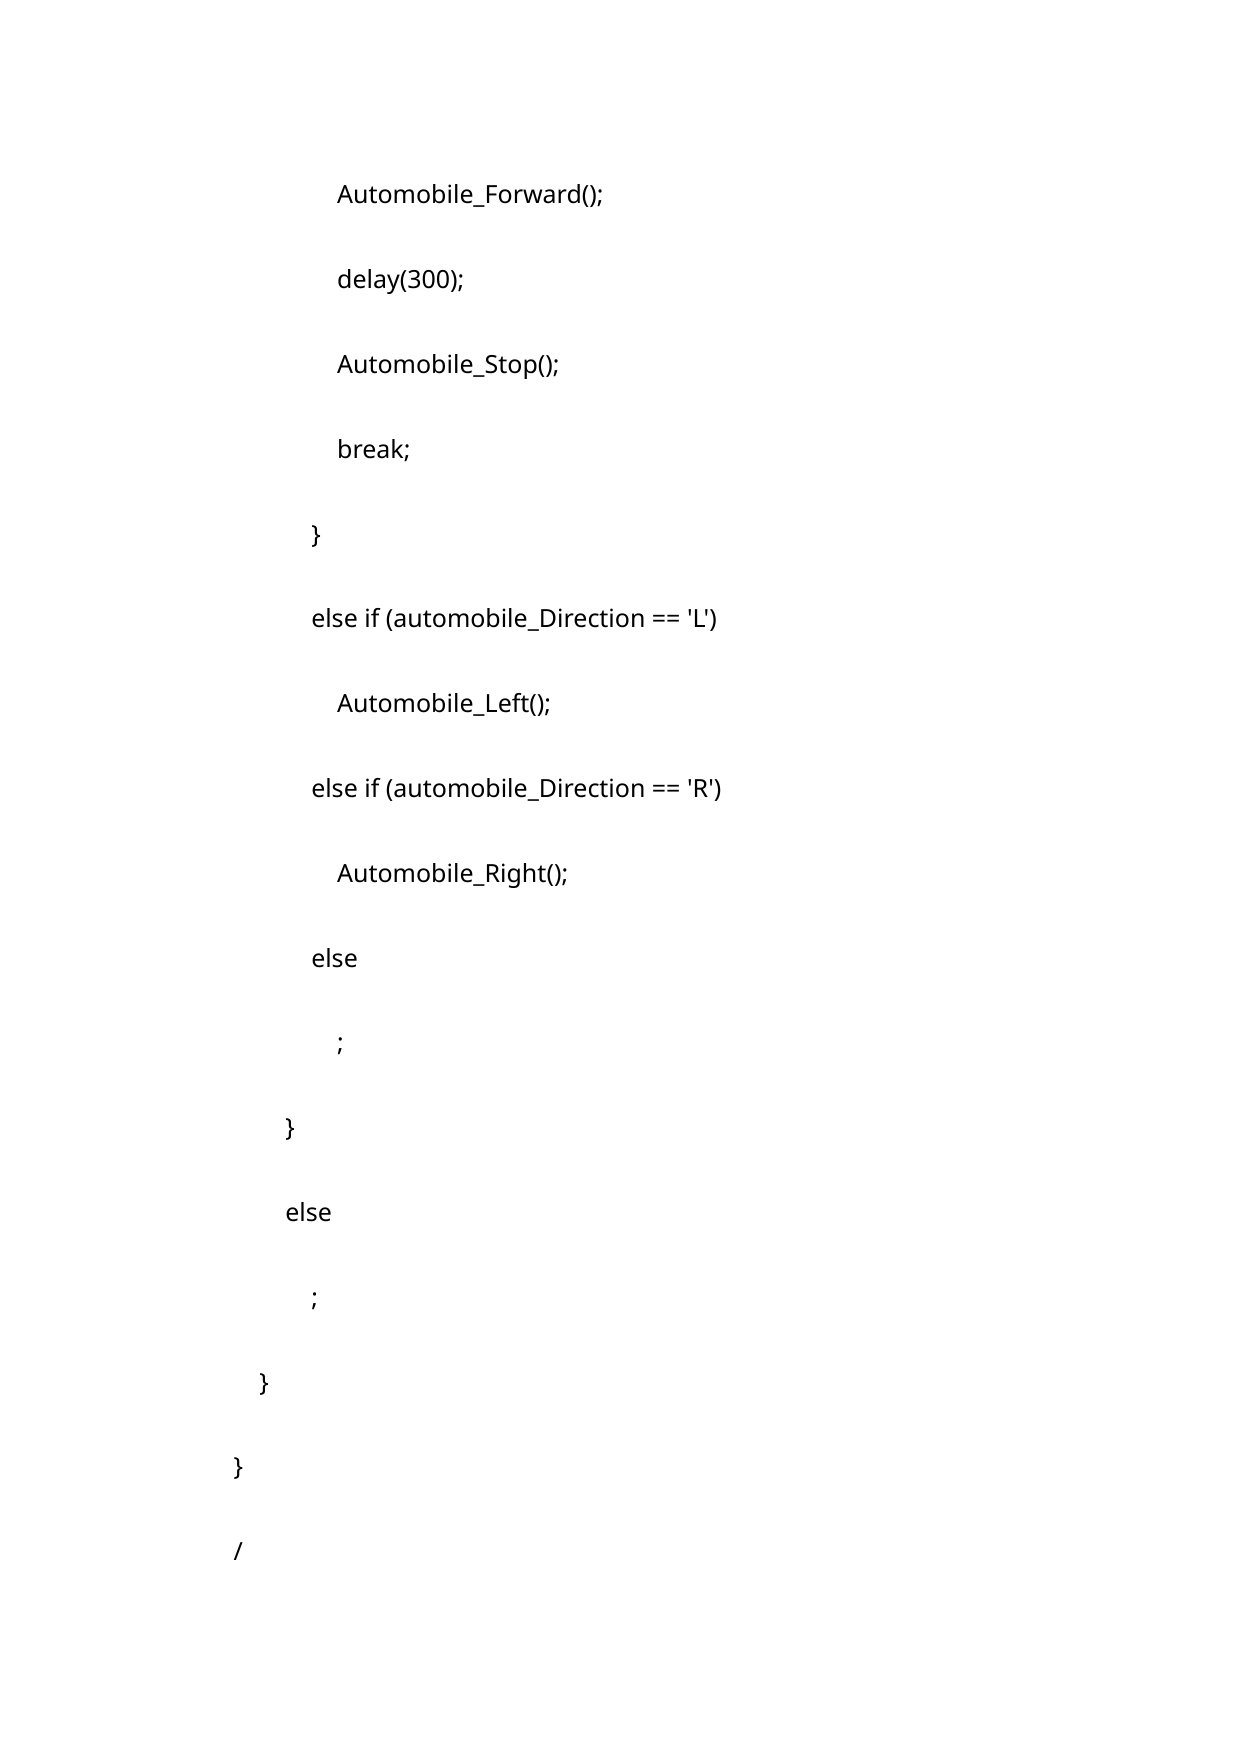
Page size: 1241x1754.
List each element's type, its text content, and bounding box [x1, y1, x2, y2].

list else if (automobile_Direction == 'L') [233, 601, 1090, 635]
list Automobile_Right(); [233, 856, 1090, 889]
list Automobile_Stop(); [233, 347, 1090, 381]
list ; [233, 1025, 1090, 1059]
list else if (automobile_Direction == 'R') [233, 771, 1090, 805]
list else [233, 940, 1090, 974]
list else [233, 1195, 1090, 1229]
list Automobile_Forward(); [233, 177, 1090, 211]
list delay(300); [233, 262, 1090, 296]
list Automobile_Left(); [233, 686, 1090, 720]
list } [233, 1449, 1090, 1483]
list break; [233, 432, 1090, 466]
list } [233, 516, 1090, 550]
list ; [233, 1279, 1090, 1313]
list } [233, 1110, 1090, 1144]
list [233, 1534, 1090, 1568]
list } [233, 1364, 1090, 1398]
